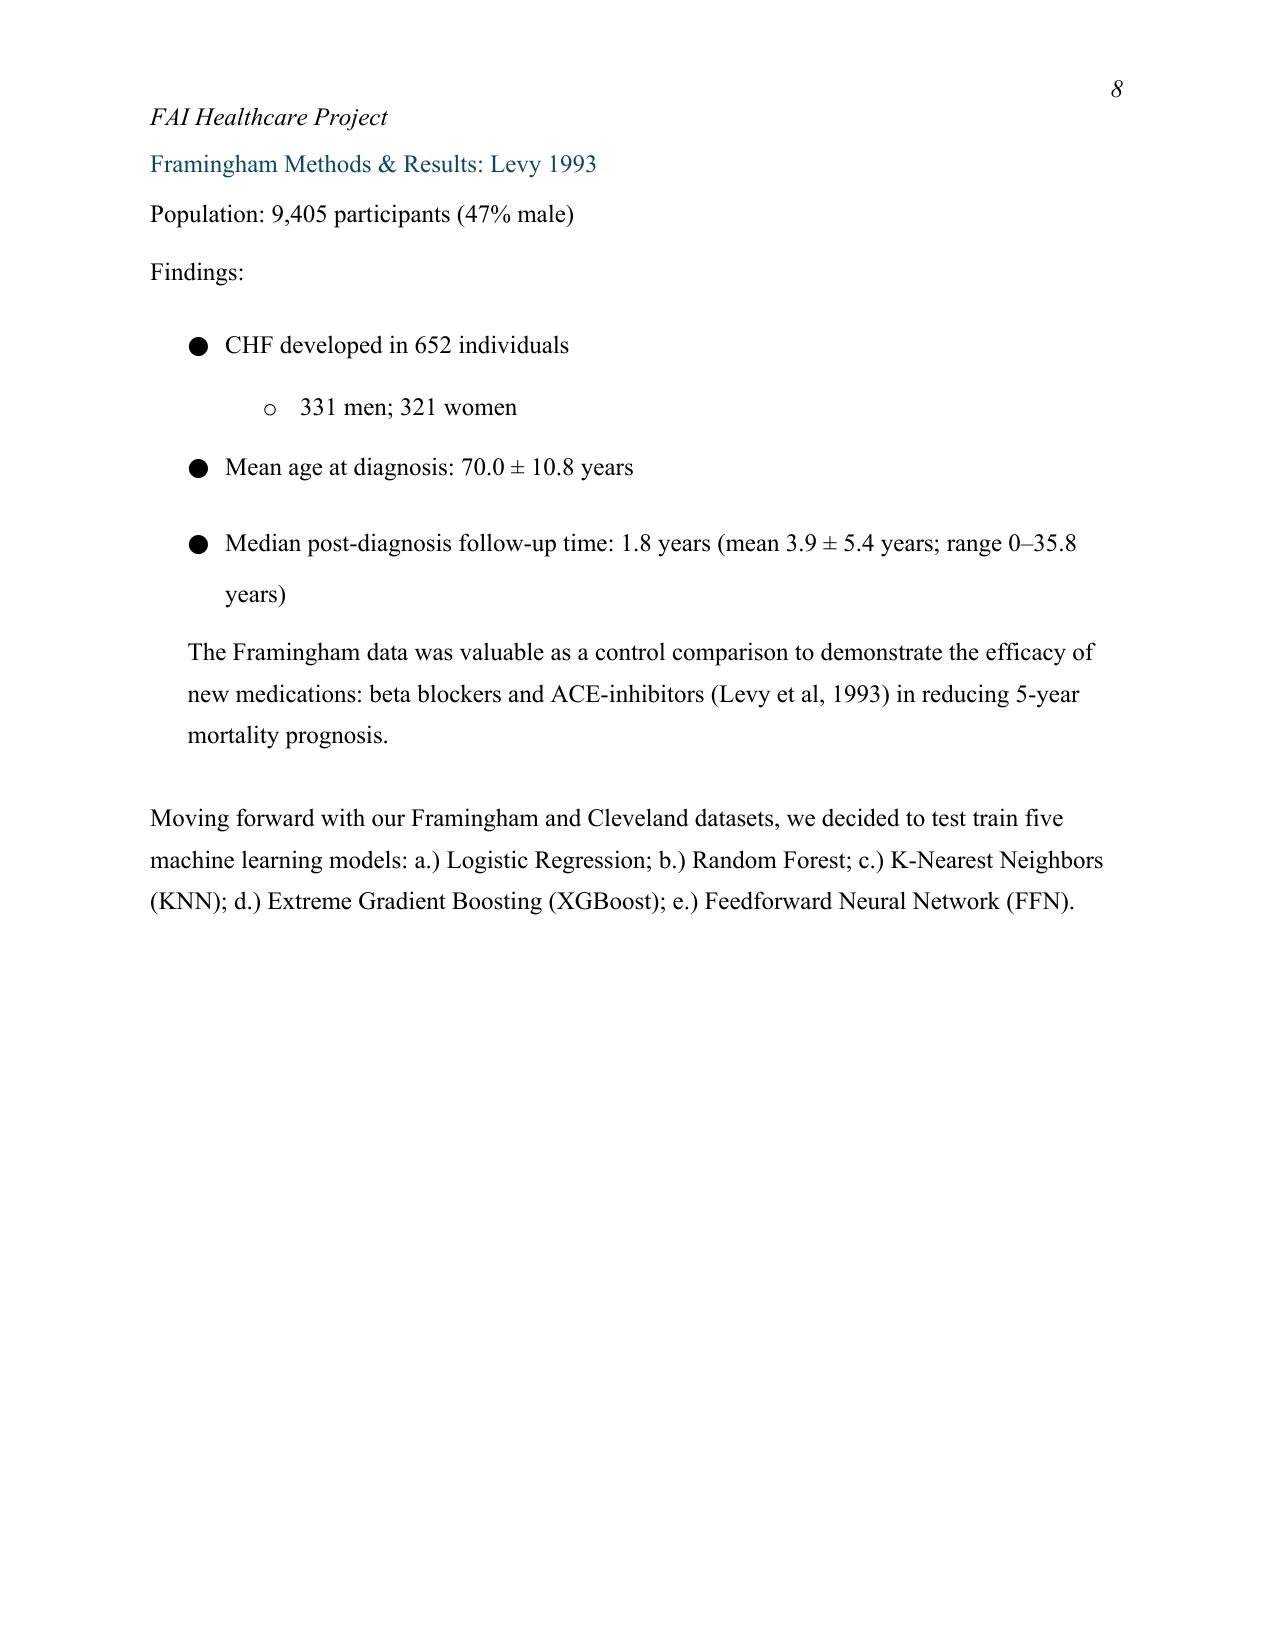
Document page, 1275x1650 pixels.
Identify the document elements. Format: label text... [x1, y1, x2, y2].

text Findings: [150, 258, 1125, 286]
subtitle Framingham Methods & Results: Levy 1993 [150, 150, 1125, 178]
list 331 men; 321 women [262, 393, 1125, 423]
text Moving forward with our Framingham and Cleveland datasets, we decided to test train five machine learning models: a.) Logistic Regression; b.) Random Forest; c.) K-Nearest Neighbors (KNN); d.) Extreme Gradient Boosting (XGBoost); e.) Feedforward Neural Network (FFN). [150, 804, 1125, 915]
list Median post-diagnosis follow-up time: 1.8 years (mean 3.9 ± 5.4 years; range 0–35.8 years) [187, 515, 1125, 608]
text The Framingham data was valuable as a control comparison to demonstrate the efficacy of new medications: beta blockers and ACE-inhibitors (Levy et al, 1993) in reducing 5-year mortality prognosis. [187, 638, 1125, 749]
text Population: 9,405 participants (47% male) [150, 200, 1125, 228]
list CHF developed in 652 individuals [187, 316, 1125, 368]
list Mean age at diagnosis: 70.0 ± 10.8 years [187, 438, 1125, 489]
